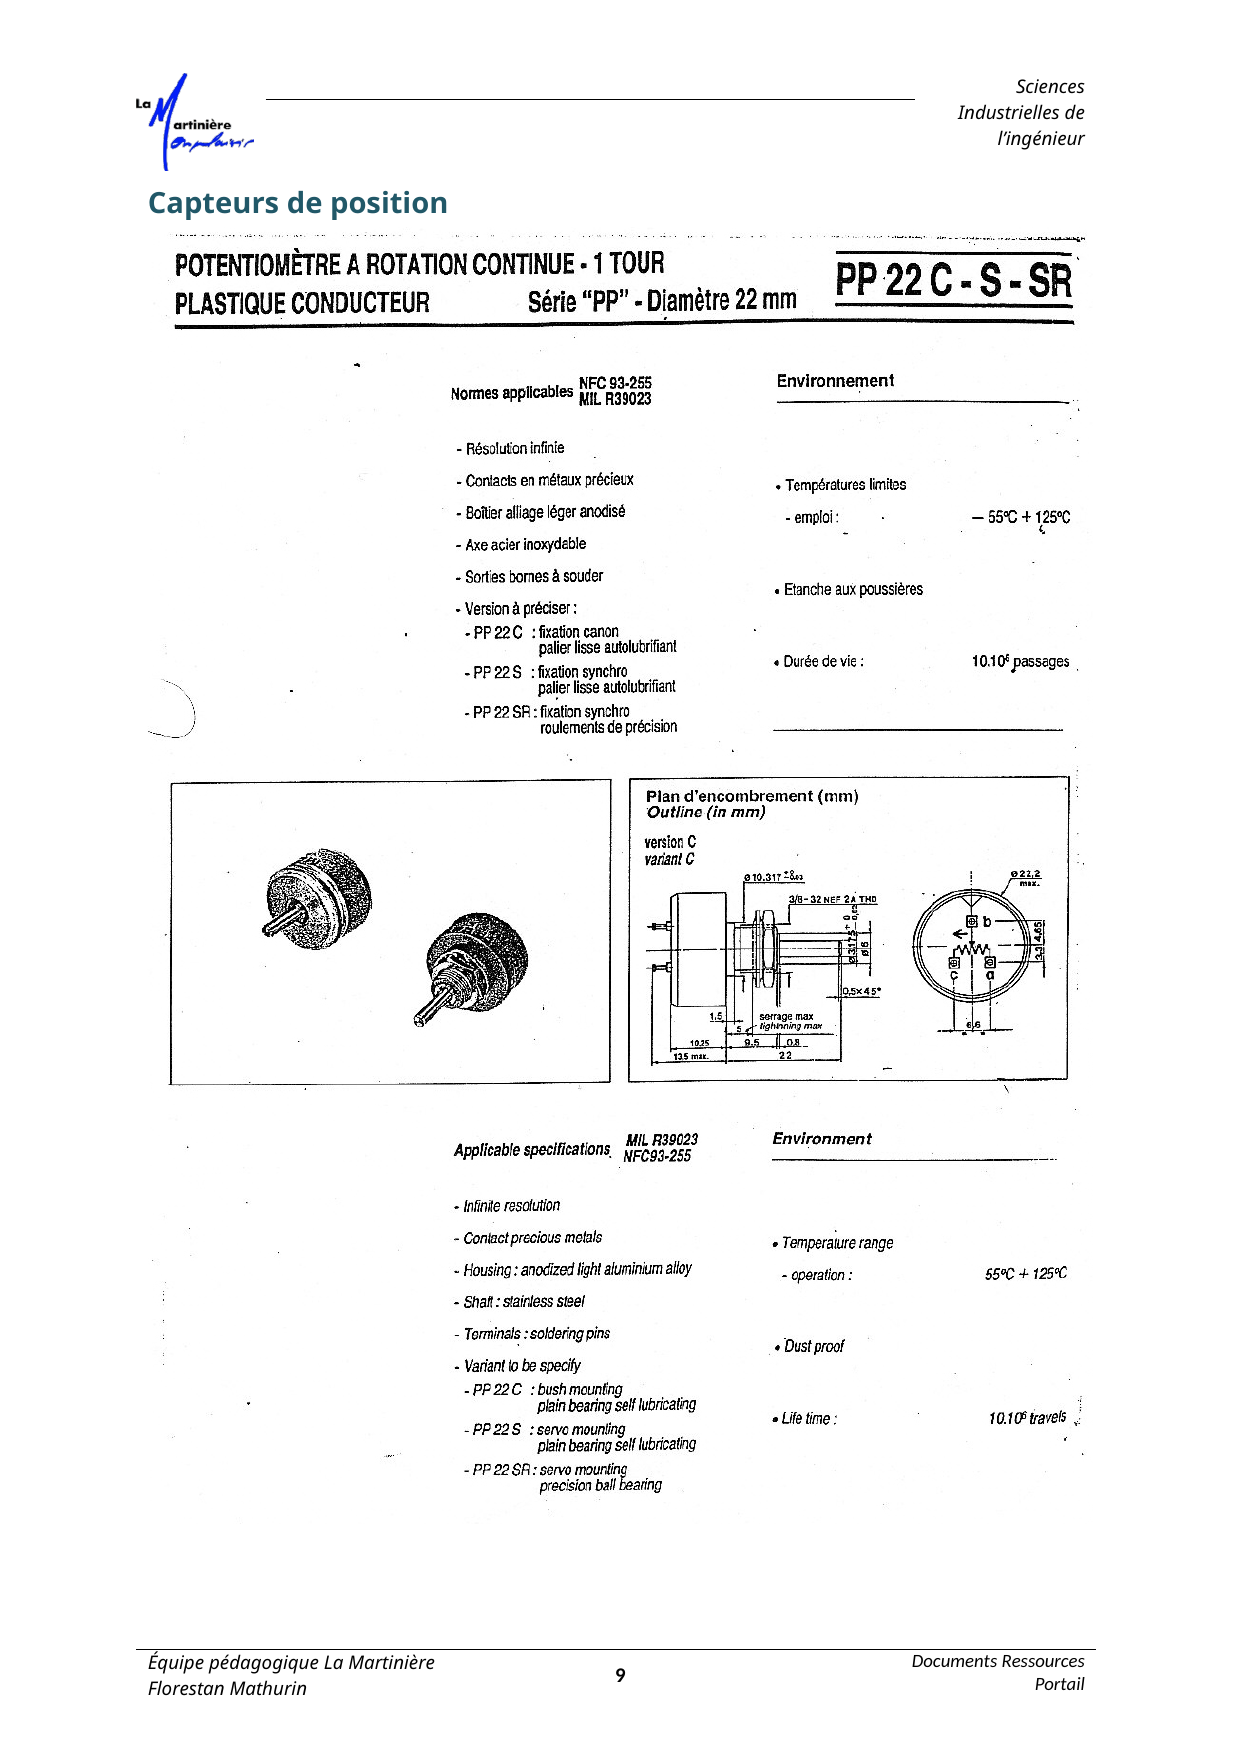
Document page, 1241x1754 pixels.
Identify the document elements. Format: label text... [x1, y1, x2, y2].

picture [136, 73, 254, 171]
subtitle Capteurs de position [148, 182, 1093, 222]
picture [147, 227, 1093, 1524]
